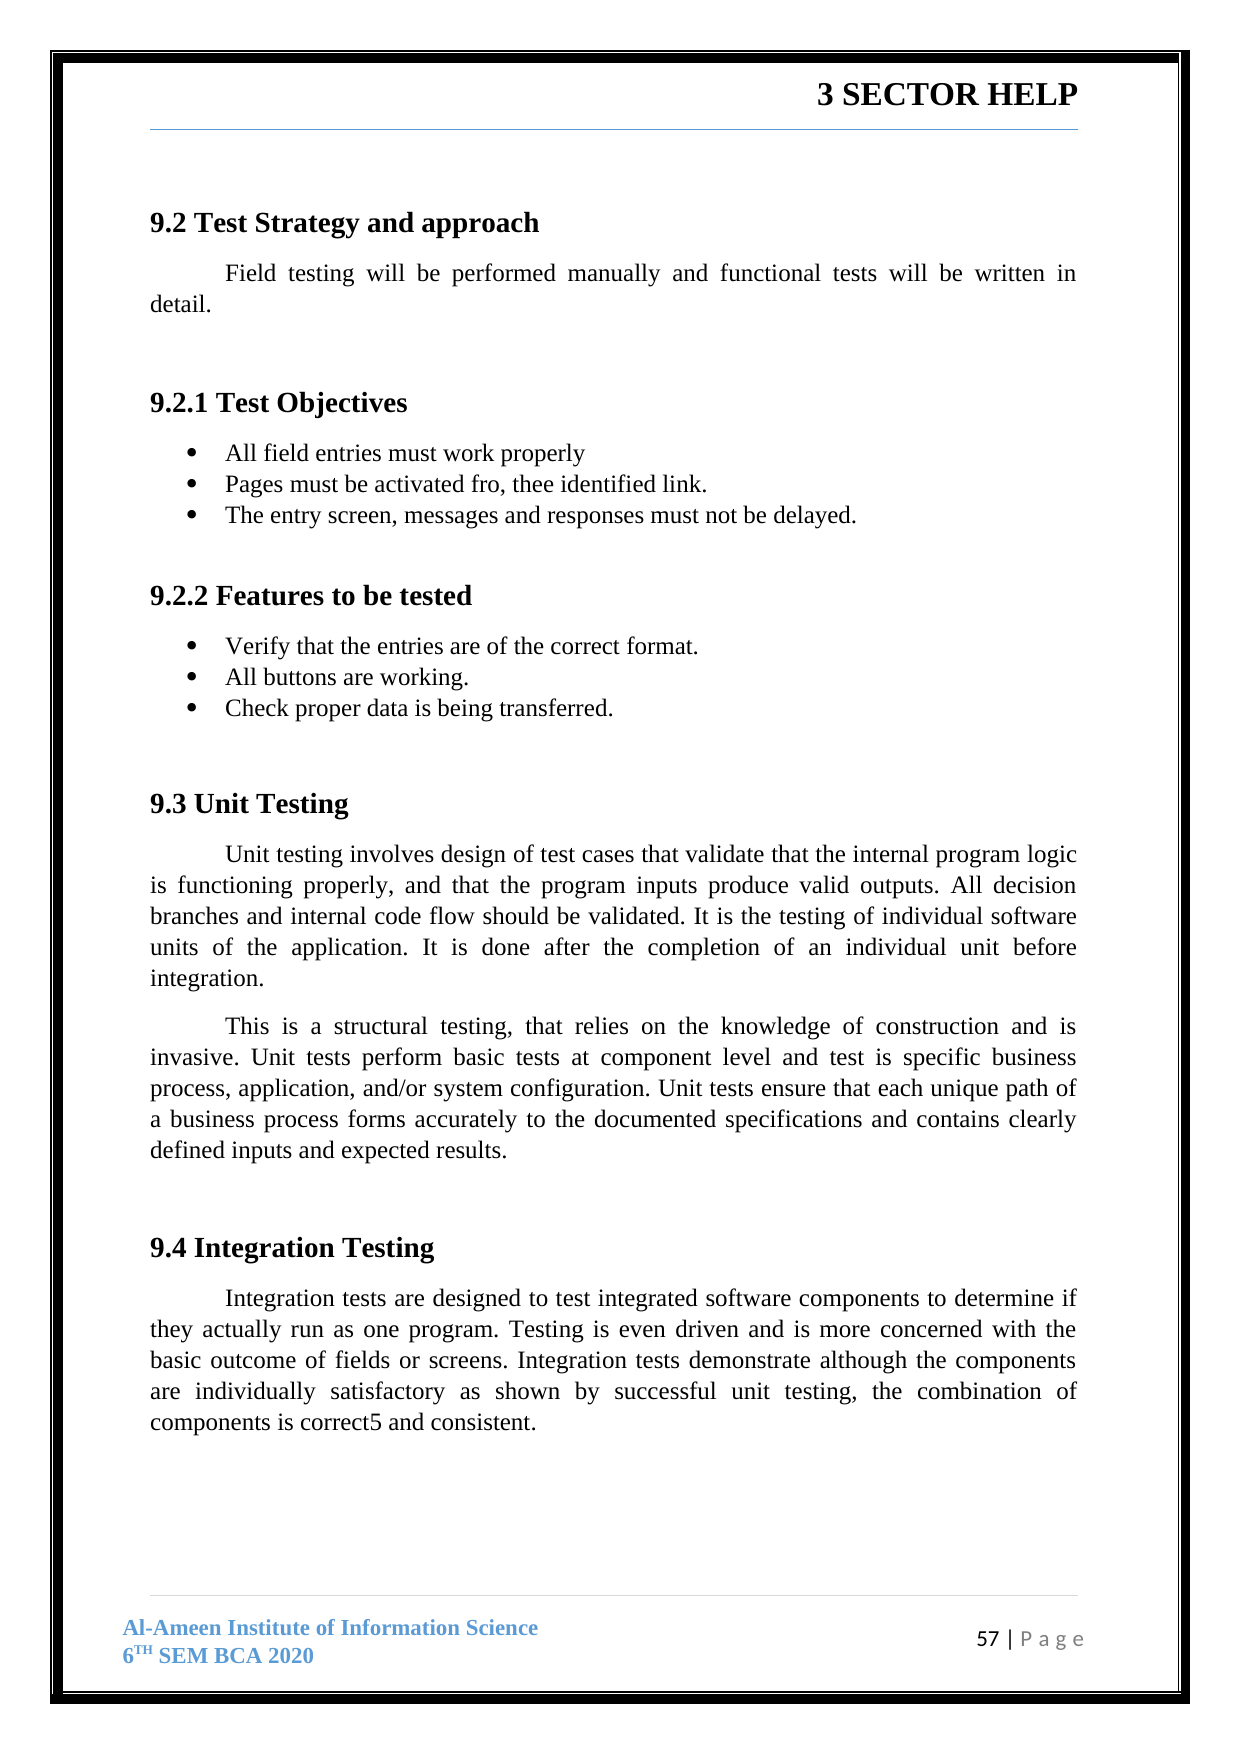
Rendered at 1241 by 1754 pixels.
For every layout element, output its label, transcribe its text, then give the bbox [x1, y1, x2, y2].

text Integration tests are designed to test integrated software components to determine if they actually run as one program. Testing is even driven and is more concerned with the basic outcome of fields or screens. Integration tests demonstrate although the components are individually satisfactory as shown by successful unit testing, the combination of components is correct5 and consistent. [150, 1283, 1078, 1436]
list Check proper data is being transferred. [187, 693, 1078, 722]
list Verify that the entries are of the correct format. [187, 631, 1078, 660]
text 9.4 Integration Testing [150, 1231, 1078, 1264]
text 9.2 Test Strategy and approach [150, 206, 1078, 239]
list The entry screen, messages and responses must not be delayed. [187, 500, 1078, 528]
text 9.2.2 Features to be tested [150, 578, 1078, 612]
text 9.3 Unit Testing [150, 786, 1078, 820]
text Field testing will be performed manually and functional tests will be written in detail. [150, 258, 1078, 318]
text This is a structural testing, that relies on the knowledge of construction and is invasive. Unit tests perform basic tests at component level and test is specific business process, application, and/or system configuration. Unit tests ensure that each unique path of a business process forms accurately to the documented specifications and contains clearly defined inputs and expected results. [150, 1011, 1078, 1164]
text 9.2.1 Test Objectives [150, 385, 1078, 418]
list All field entries must work properly [187, 438, 1078, 466]
text Unit testing involves design of test cases that validate that the internal program logic is functioning properly, and that the program inputs produce valid outputs. All decision branches and internal code flow should be validated. It is the testing of individual software units of the application. It is done after the completion of an individual unit before integration. [150, 839, 1078, 992]
list Pages must be activated fro, thee identified link. [187, 469, 1078, 497]
list All buttons are working. [187, 662, 1078, 691]
